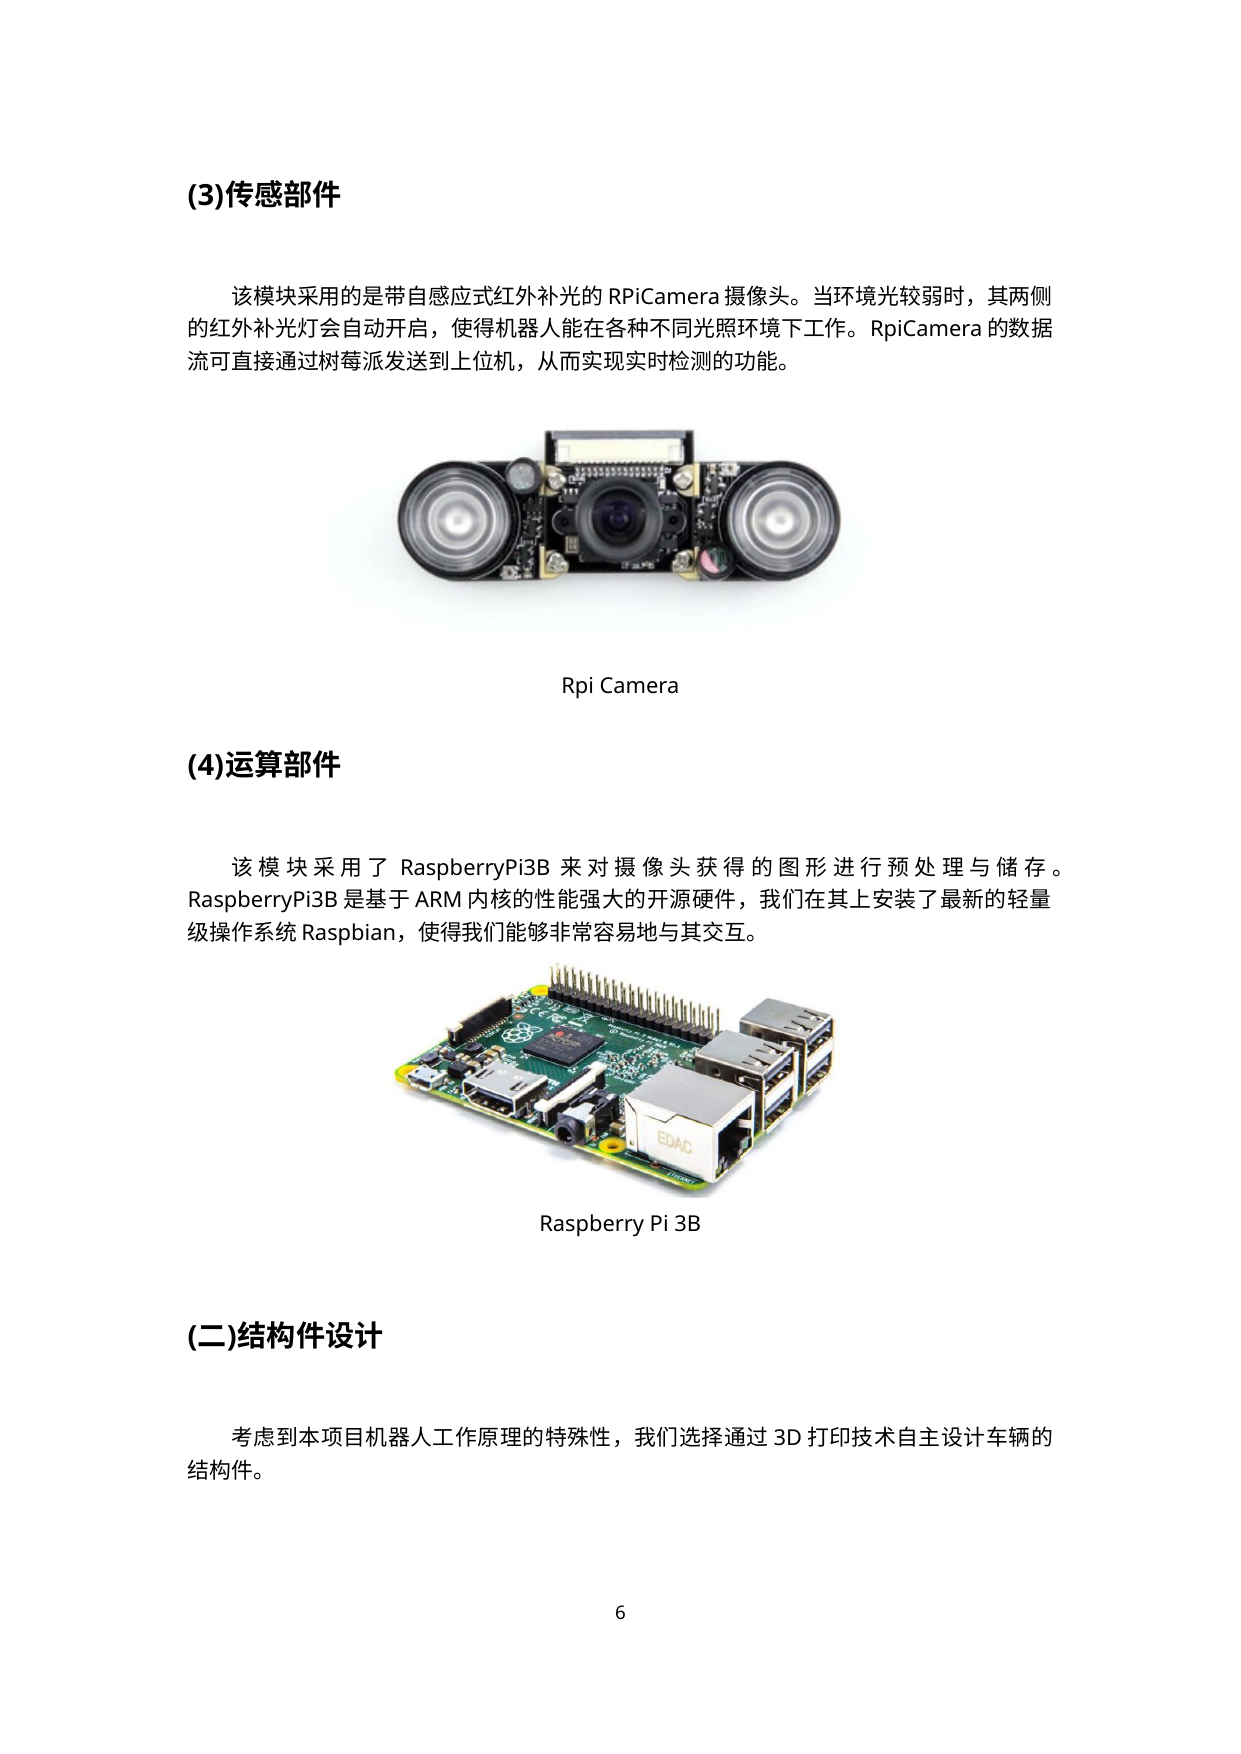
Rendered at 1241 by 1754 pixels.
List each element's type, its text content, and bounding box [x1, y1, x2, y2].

text 该模块采用的是带自感应式红外补光的RPiCamera摄像头。当环境光较弱时，其两侧的红外补光灯会自动开启，使得机器人能在各种不同光照环境下工作。RpiCamera的数据流可直接通过树莓派发送到上位机，从而实现实时检测的功能。 [187, 279, 1053, 376]
picture [325, 376, 916, 644]
text Raspberry Pi 3B [187, 1207, 1053, 1239]
text 考虑到本项目机器人工作原理的特殊性，我们选择通过3D打印技术自主设计车辆的结构件。 [187, 1420, 1053, 1485]
text 该模块采用了RaspberryPi3B来对摄像头获得的图形进行预处理与储存。RaspberryPi3B是基于ARM内核的性能强大的开源硬件，我们在其上安装了最新的轻量级操作系统Raspbian，使得我们能够非常容易地与其交互。 [187, 849, 1053, 947]
subtitle 结构件设计 [187, 1301, 1053, 1366]
subtitle 传感部件 [187, 160, 1053, 225]
text Rpi Camera [187, 669, 1053, 701]
subtitle 运算部件 [187, 730, 1053, 795]
picture [380, 946, 860, 1198]
